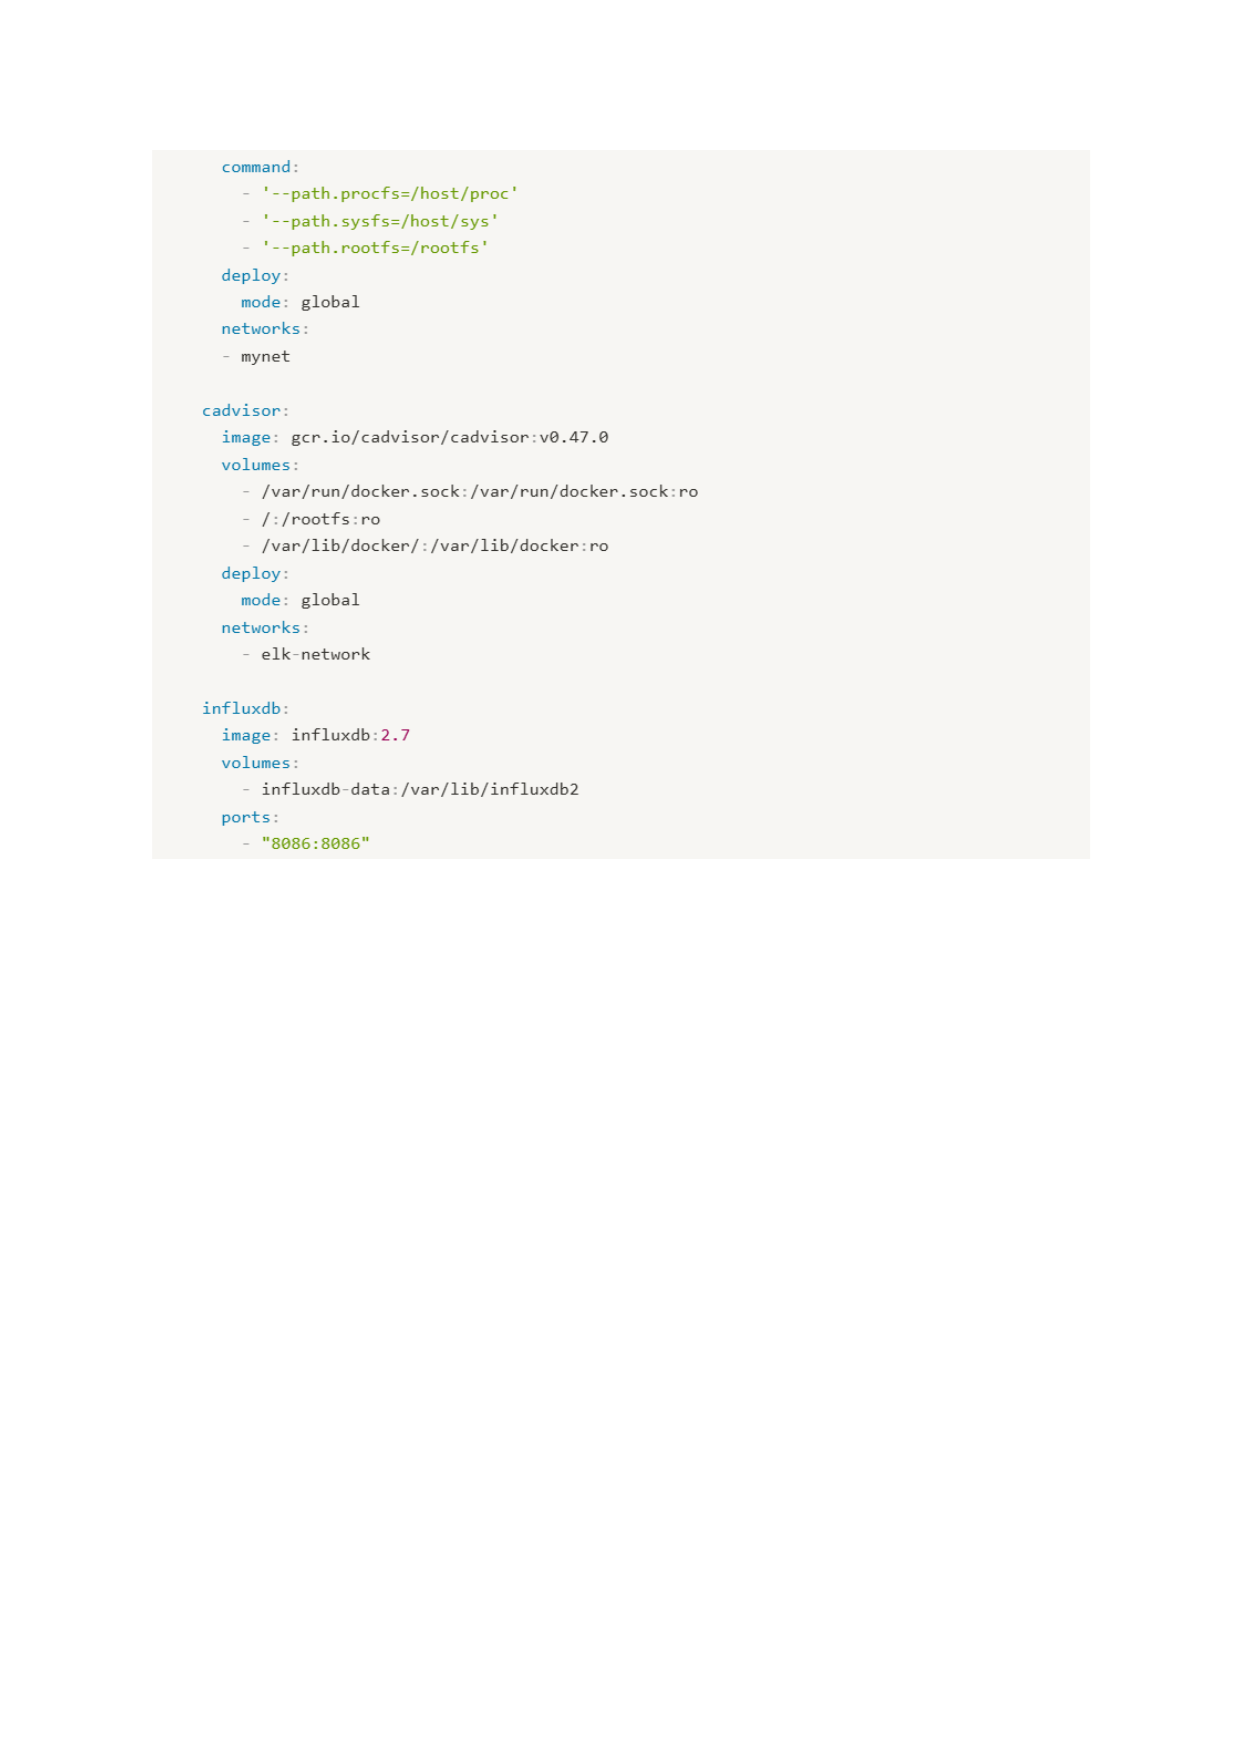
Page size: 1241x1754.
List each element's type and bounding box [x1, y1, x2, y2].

picture [150, 150, 1091, 859]
